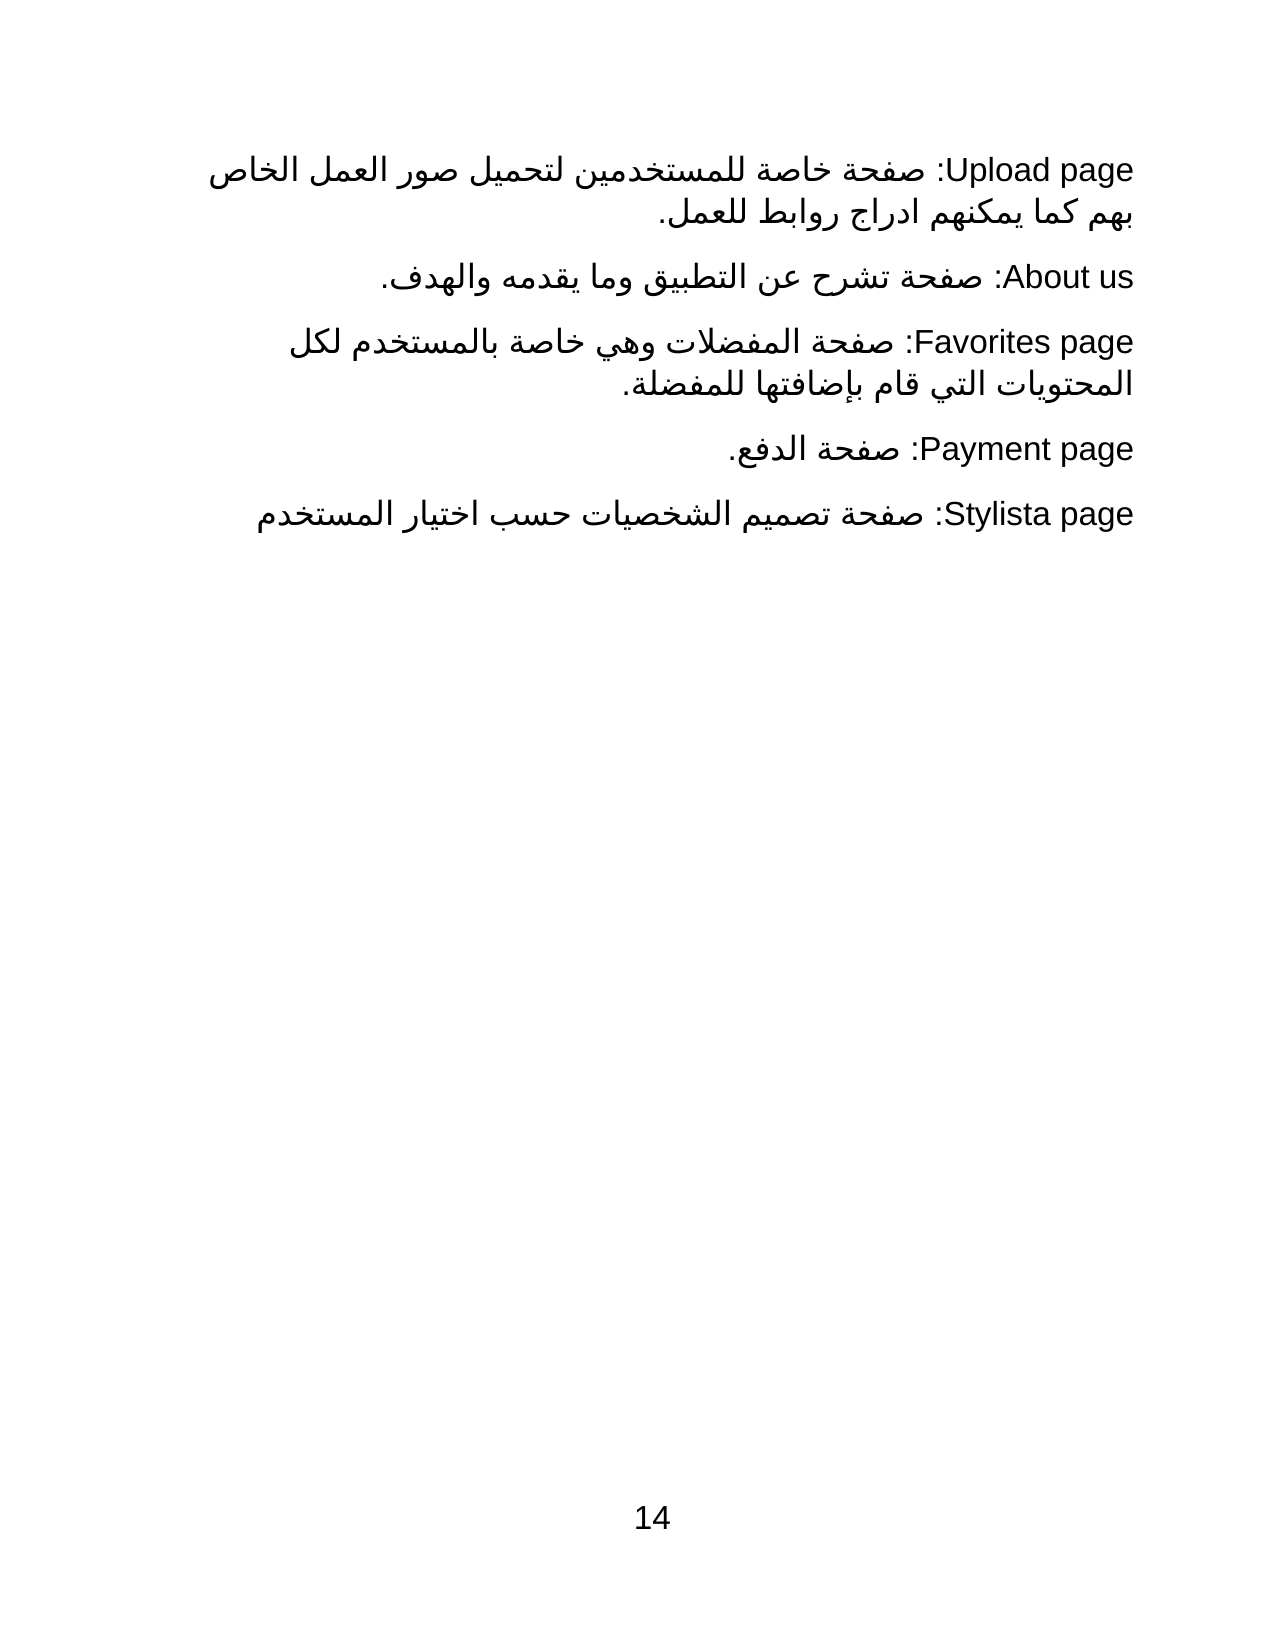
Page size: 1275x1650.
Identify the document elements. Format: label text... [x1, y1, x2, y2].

text About us: صفحة تشرح عن التطبيق وما يقدمه والهدف. [180, 257, 1134, 295]
text Payment page: صفحة الدفع. [180, 429, 1134, 467]
text Stylista page: صفحة تصميم الشخصيات حسب اختيار المستخدم [180, 494, 1134, 533]
text Favorites page: صفحة المفضلات وهي خاصة بالمستخدم لكل المحتويات التي قام بإضافتها للمفضلة. [180, 322, 1134, 402]
text Upload page: صفحة خاصة للمستخدمين لتحميل صور العمل الخاص بهم كما يمكنهم ادراج روابط للعمل. [180, 150, 1134, 230]
